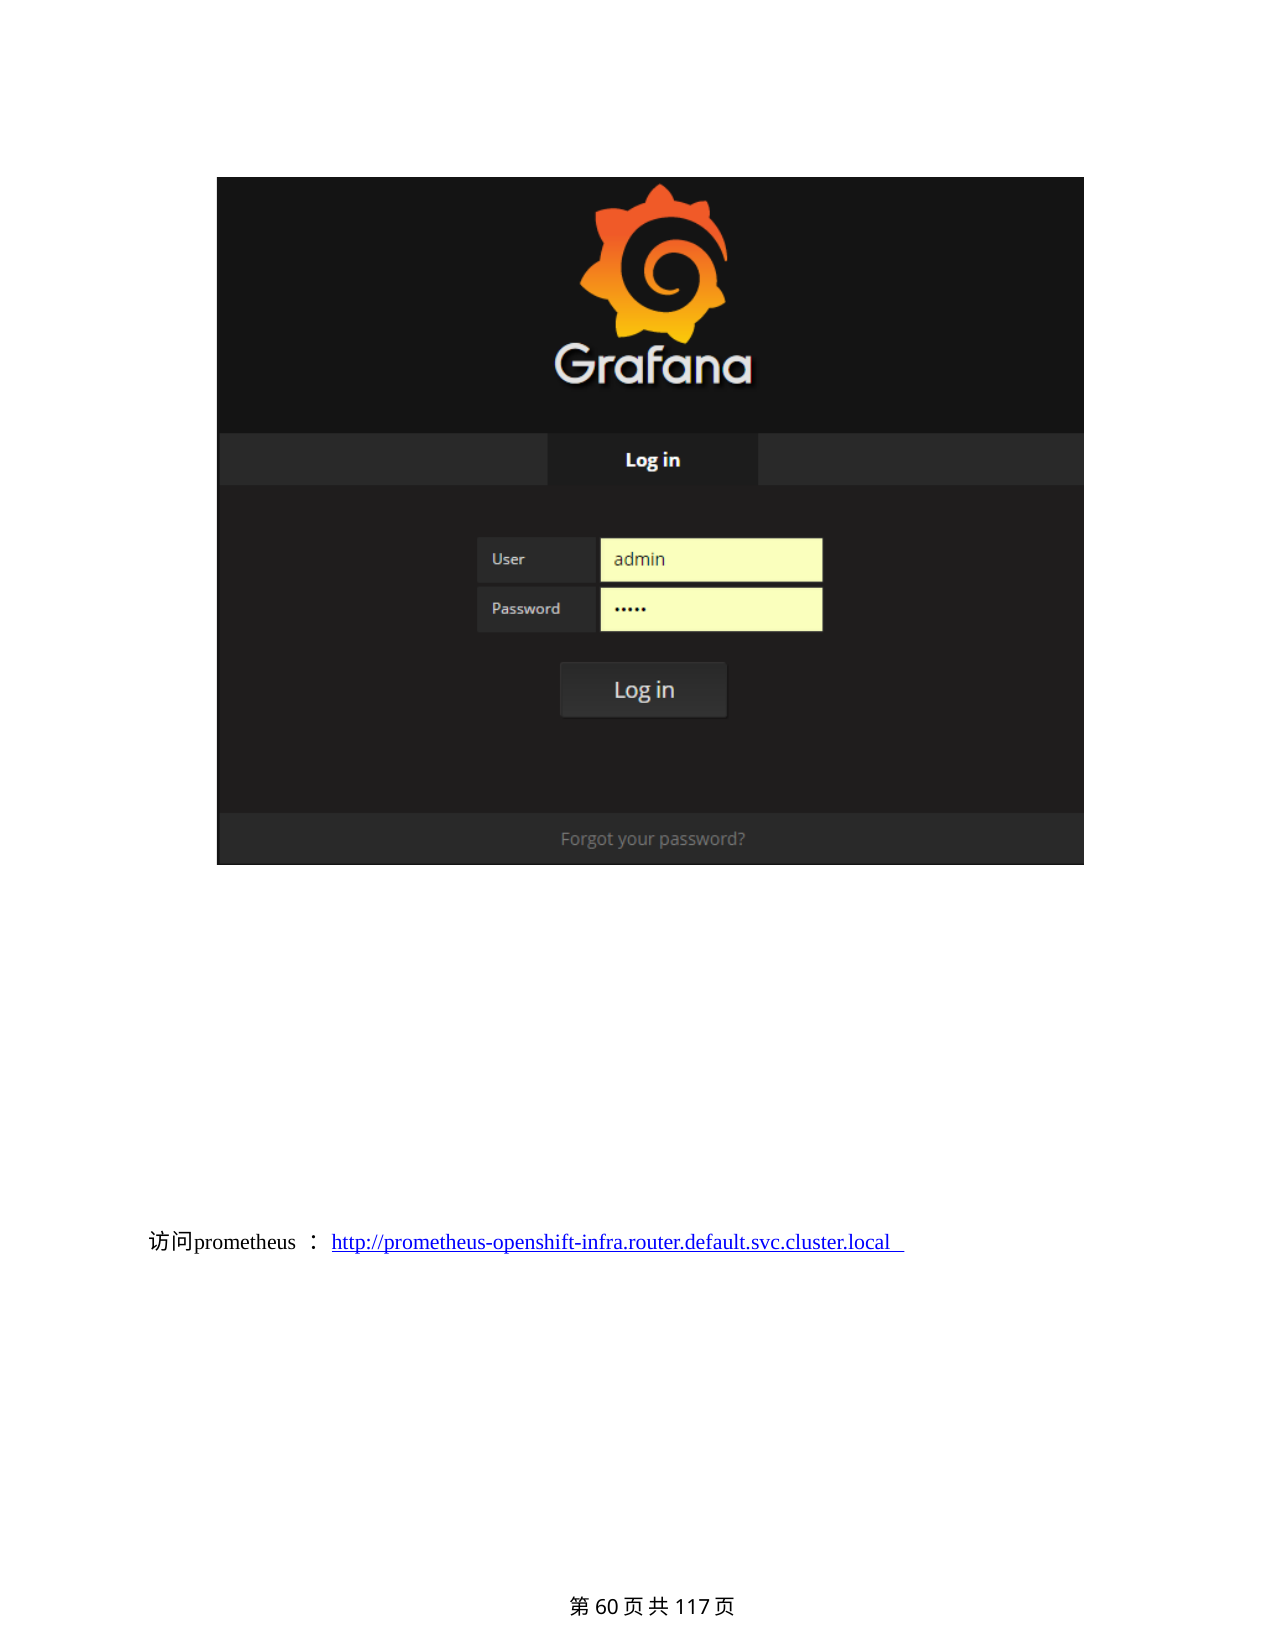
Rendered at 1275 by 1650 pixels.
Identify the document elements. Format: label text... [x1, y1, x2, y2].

picture [216, 177, 1084, 865]
text 访问prometheus：http://prometheus-openshift-infra.router.default.svc.cluster.local [148, 1221, 1156, 1259]
